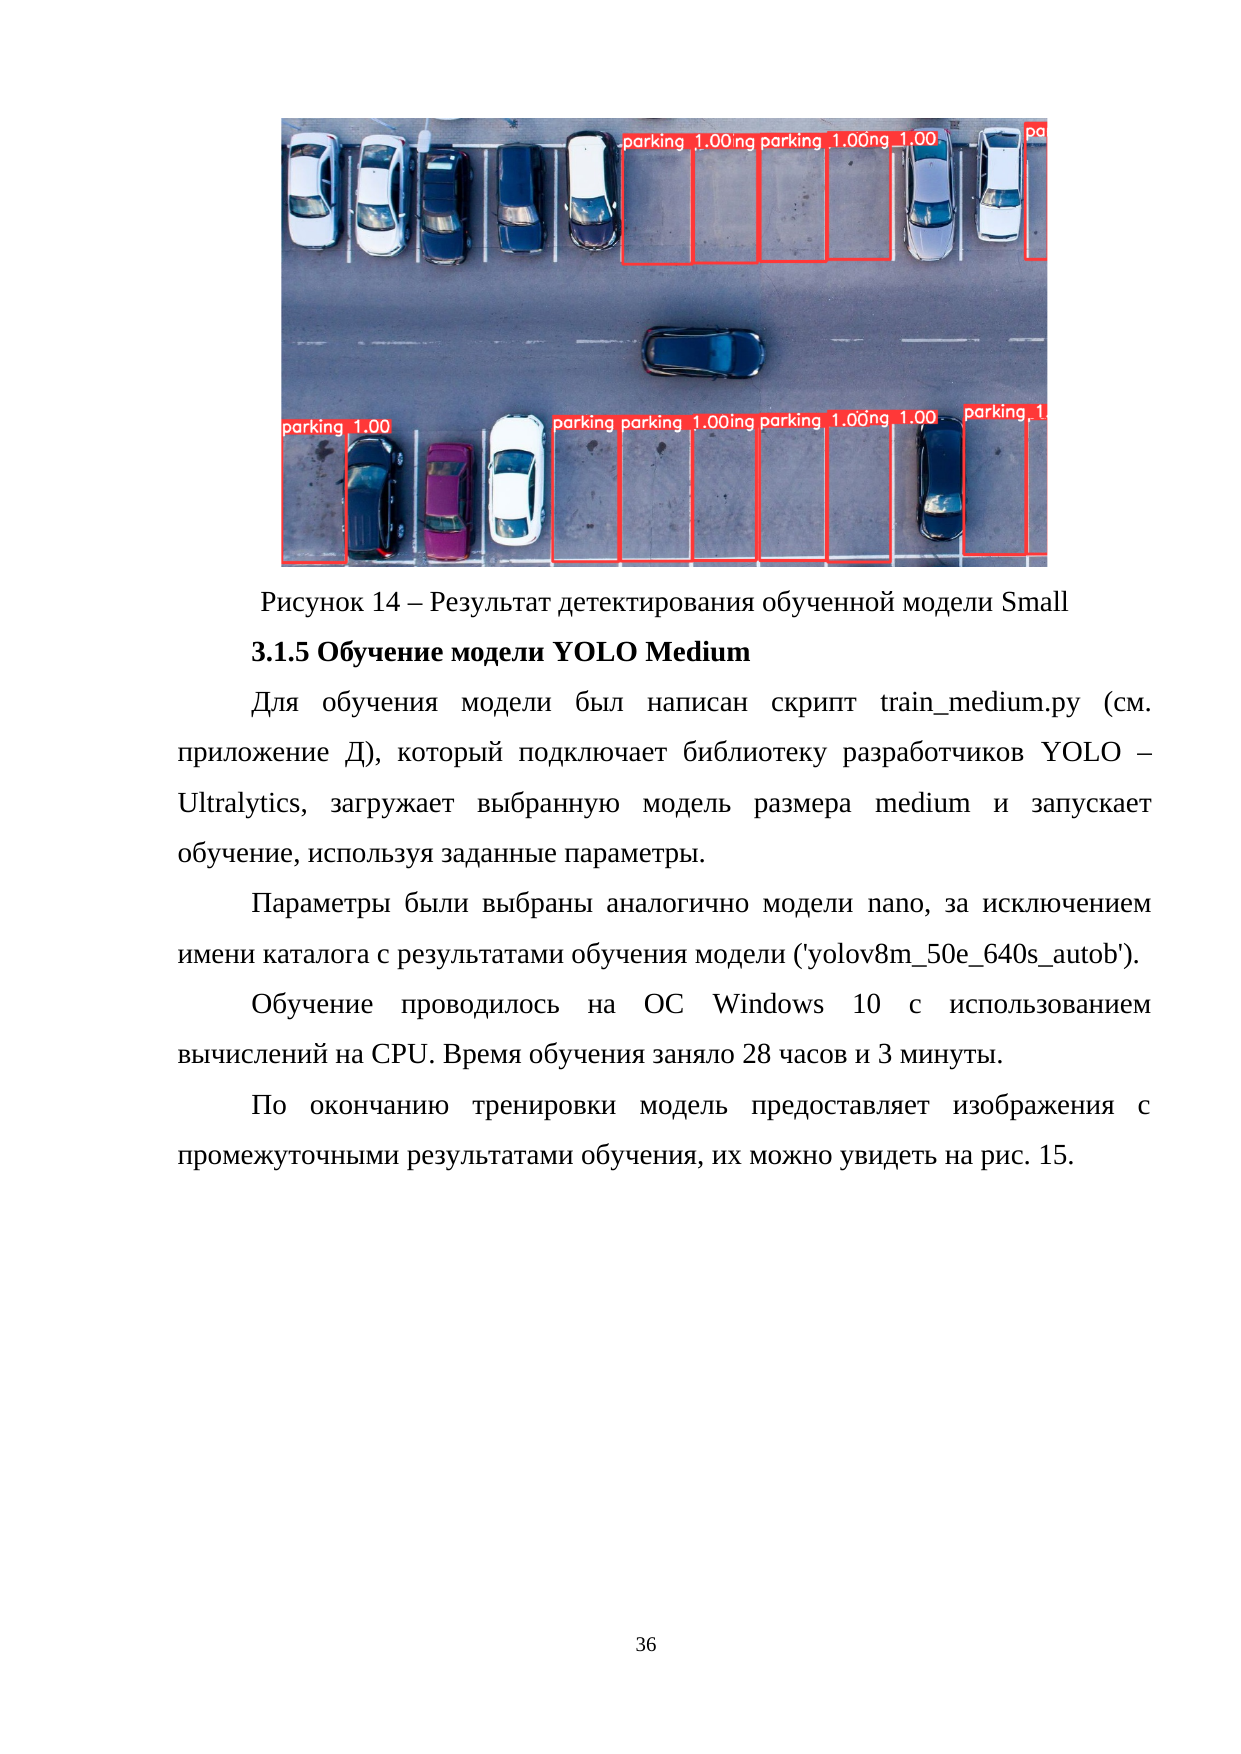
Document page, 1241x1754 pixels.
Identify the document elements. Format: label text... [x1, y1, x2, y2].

text По окончанию тренировки модель предоставляет изображения с промежуточными результатами обучения, их можно увидеть на рис. 15. [177, 1087, 1152, 1171]
picture [281, 118, 1048, 567]
text Для обучения модели был написан скрипт train_medium.py (см. приложение Д), который подключает библиотеку разработчиков YOLO – Ultralytics, загружает выбранную модель размера medium и запускает обучение, используя заданные параметры. [177, 684, 1152, 869]
subtitle 3.1.5 Обучение модели YOLO Medium [251, 634, 1152, 667]
text Рисунок 14 – Результат детектирования обученной модели Small [177, 584, 1152, 617]
text Параметры были выбраны аналогично модели nano, за исключением имени каталога с результатами обучения модели ('yolov8m_50e_640s_autob'). [177, 886, 1152, 969]
text Обучение проводилось на ОС Windows 10 с использованием вычислений на CPU. Время обучения заняло 28 часов и 3 минуты. [177, 986, 1152, 1070]
